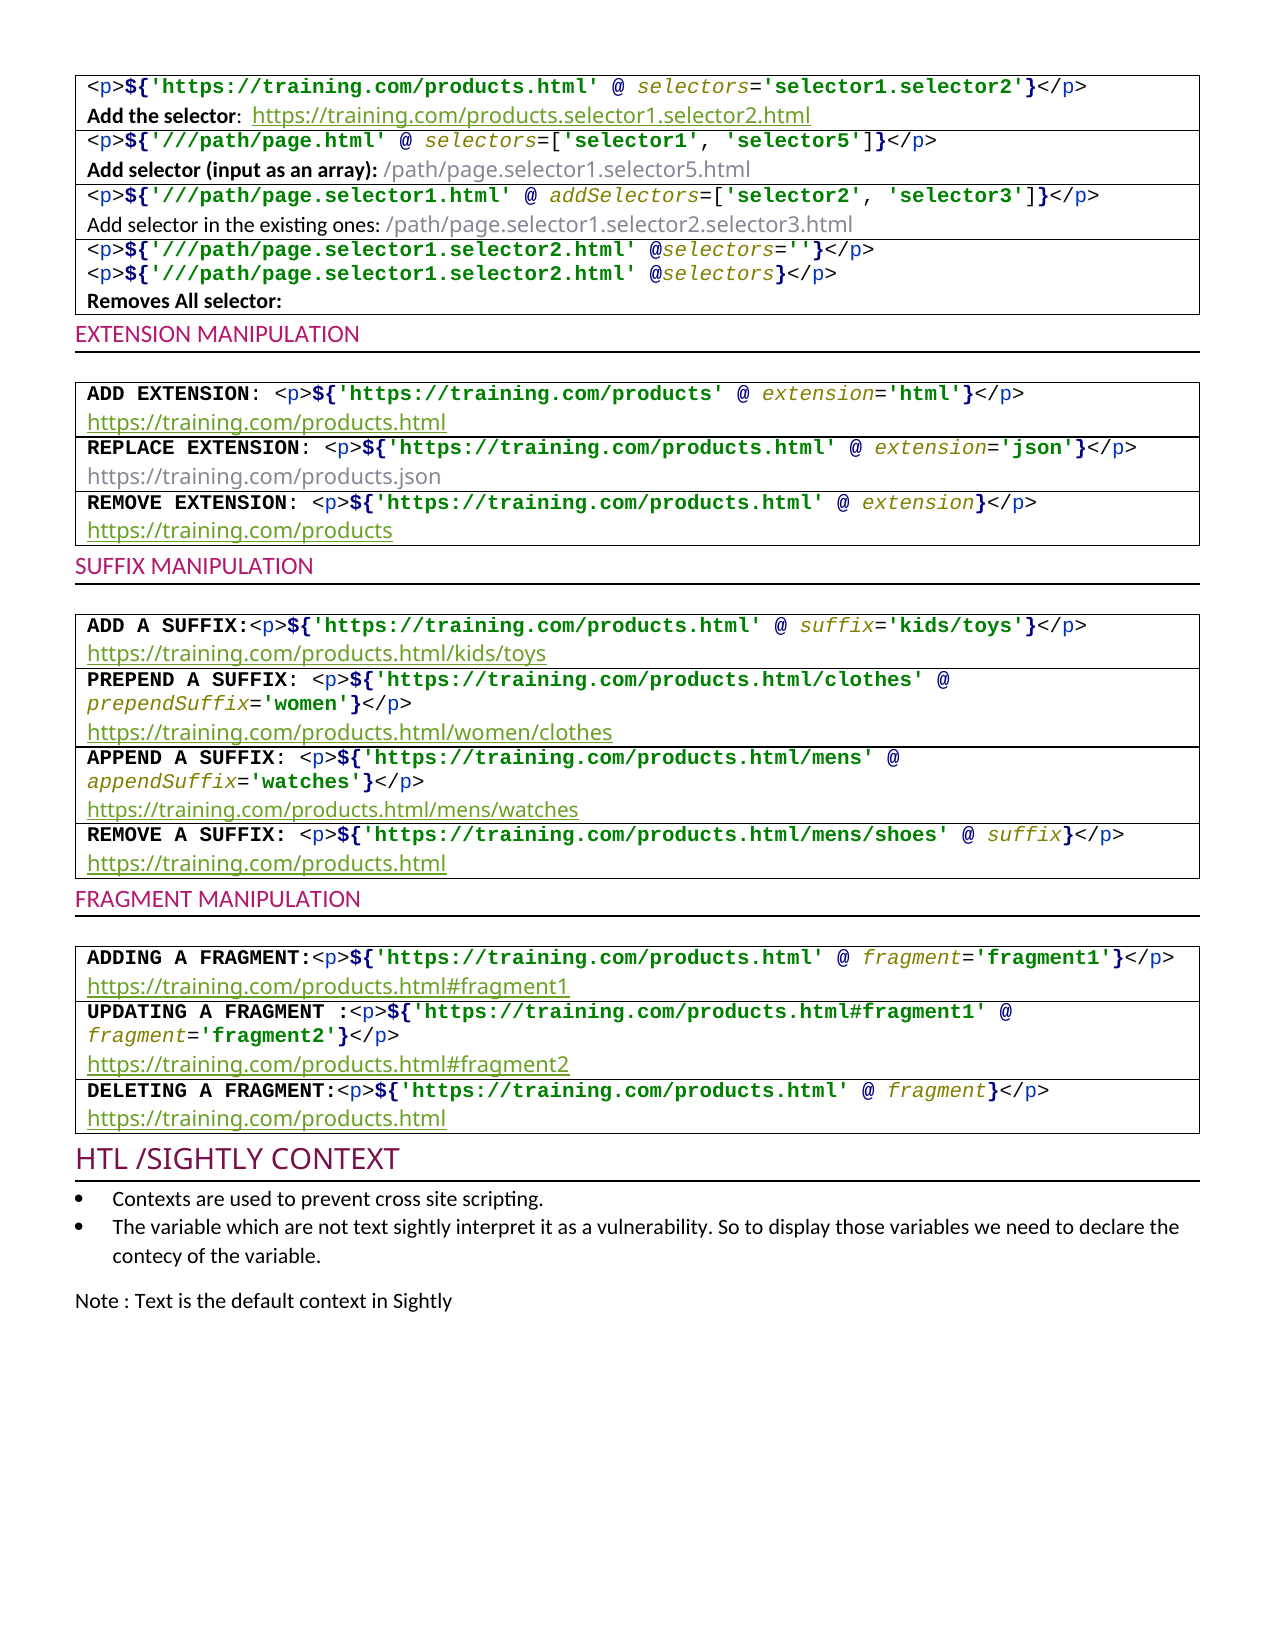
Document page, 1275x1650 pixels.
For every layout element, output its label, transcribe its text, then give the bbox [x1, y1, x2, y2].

table_header <p>${'https://training.com/products.html' @ selectors='selector1.selector2'}</p> Add the selector: https://training.com/products.selector1.selector2.html [811, 76, 1199, 129]
text Note : Text is the default context in Sightly [75, 1288, 1200, 1314]
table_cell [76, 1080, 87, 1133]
table_cell <p>${'///path/page.html' @ selectors=['selector1', 'selector5']}</p> Add selector (input as an array): /path/page.selector1.selector5.html [76, 131, 383, 184]
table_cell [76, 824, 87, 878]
table_header ADD EXTENSION: <p>${'https://training.com/products' @ extension='html'}</p> https://training.com/products.html [446, 383, 1199, 436]
table_cell REMOVE EXTENSION: <p>${'https://training.com/products.html' @ extension}</p> https://training.com/products [393, 492, 1199, 545]
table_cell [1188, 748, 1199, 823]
table_header ADD A SUFFIX:<p>${'https://training.com/products.html' @ suffix='kids/toys'}</p> https://training.com/products.html/kids/toys [76, 615, 1199, 668]
table_header ADDING A FRAGMENT:<p>${'https://training.com/products.html' @ fragment='fragment1'}</p> https://training.com/products.html#fragment1 [569, 947, 1199, 1001]
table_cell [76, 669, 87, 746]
table_cell REMOVE A SUFFIX: <p>${'https://training.com/products.html/mens/shoes' @ suffix}</p> https://training.com/products.html [446, 824, 1199, 878]
subtitle EXTENSION MANIPULATION [75, 319, 1200, 351]
table_cell DELETING A FRAGMENT:<p>${'https://training.com/products.html' @ fragment}</p> https://training.com/products.html [446, 1080, 1199, 1133]
table_cell <p>${'///path/page.selector1.html' @ addSelectors=['selector2', 'selector3']}</p> Add selector in the existing ones: /path/page.selector1.selector2.selector3.html [76, 185, 386, 238]
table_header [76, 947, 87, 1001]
table_cell UPDATING A FRAGMENT :<p>${'https://training.com/products.html#fragment1' @ fragment='fragment2'}</p> https://training.com/products.html#fragment2 [569, 1002, 1199, 1079]
list Contexts are used to prevent cross site scripting. [75, 1185, 1200, 1211]
table_cell PREPEND A SUFFIX: <p>${'https://training.com/products.html/clothes' @ prependSuffix='women'}</p> https://training.com/products.html/women/clothes [613, 669, 1199, 746]
list The variable which are not text sightly interpret it as a vulnerability. So to display those variables we need to declare the contecy of the variable. [75, 1213, 1200, 1269]
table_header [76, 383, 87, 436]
subtitle SUFFIX MANIPULATION [75, 551, 1200, 583]
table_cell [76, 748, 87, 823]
table_header <p>${'https://training.com/products.html' @ selectors='selector1.selector2'}</p> Add the selector: https://training.com/products.selector1.selector2.html [76, 76, 252, 129]
subtitle FRAGMENT MANIPULATION [75, 883, 1200, 915]
table_cell <p>${'///path/page.selector1.selector2.html' @selectors=''}</p> <p>${'///path/page.selector1.selector2.html' @selectors}</p> Removes All selector: [76, 240, 1199, 313]
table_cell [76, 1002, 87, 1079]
table_cell REPLACE EXTENSION: <p>${'https://training.com/products.html' @ extension='json'}</p> https://training.com/products.json [442, 438, 1199, 491]
table_cell <p>${'///path/page.selector1.html' @ addSelectors=['selector2', 'selector3']}</p> Add selector in the existing ones: /path/page.selector1.selector2.selector3.html [853, 185, 1199, 238]
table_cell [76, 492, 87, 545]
subtitle HTL /SIGHTLY CONTEXT [75, 1138, 1200, 1180]
table_cell <p>${'///path/page.html' @ selectors=['selector1', 'selector5']}</p> Add selector (input as an array): /path/page.selector1.selector5.html [751, 131, 1199, 184]
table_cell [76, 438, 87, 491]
